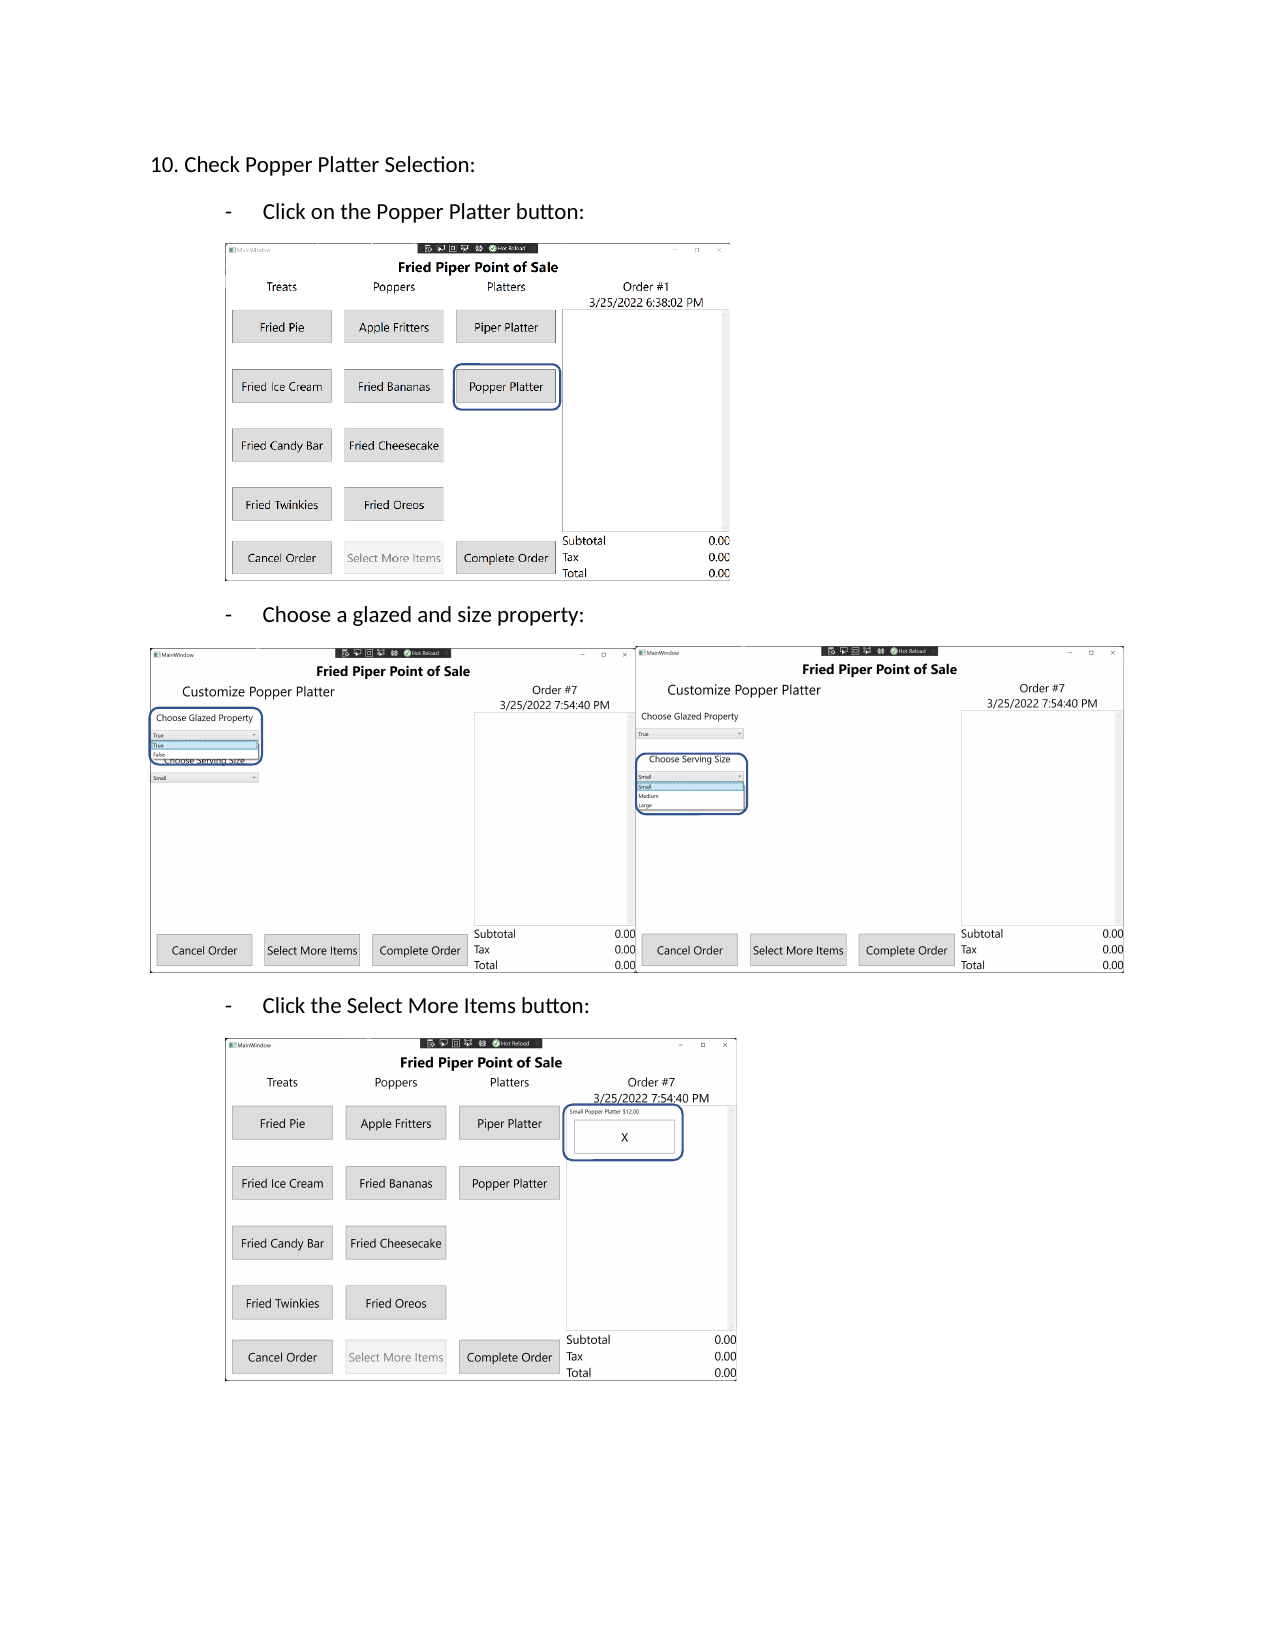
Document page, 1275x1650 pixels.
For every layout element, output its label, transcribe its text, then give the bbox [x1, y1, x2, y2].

picture [225, 1038, 737, 1381]
list Click the Select More Items button: [225, 992, 1125, 1020]
picture [225, 243, 730, 581]
list Choose a glazed and size property: [225, 600, 1125, 628]
picture [151, 709, 261, 763]
picture [150, 646, 1124, 973]
text 10. Check Popper Platter Selection: [150, 150, 1125, 178]
text - Click on the Popper Platter button: [150, 197, 1125, 225]
